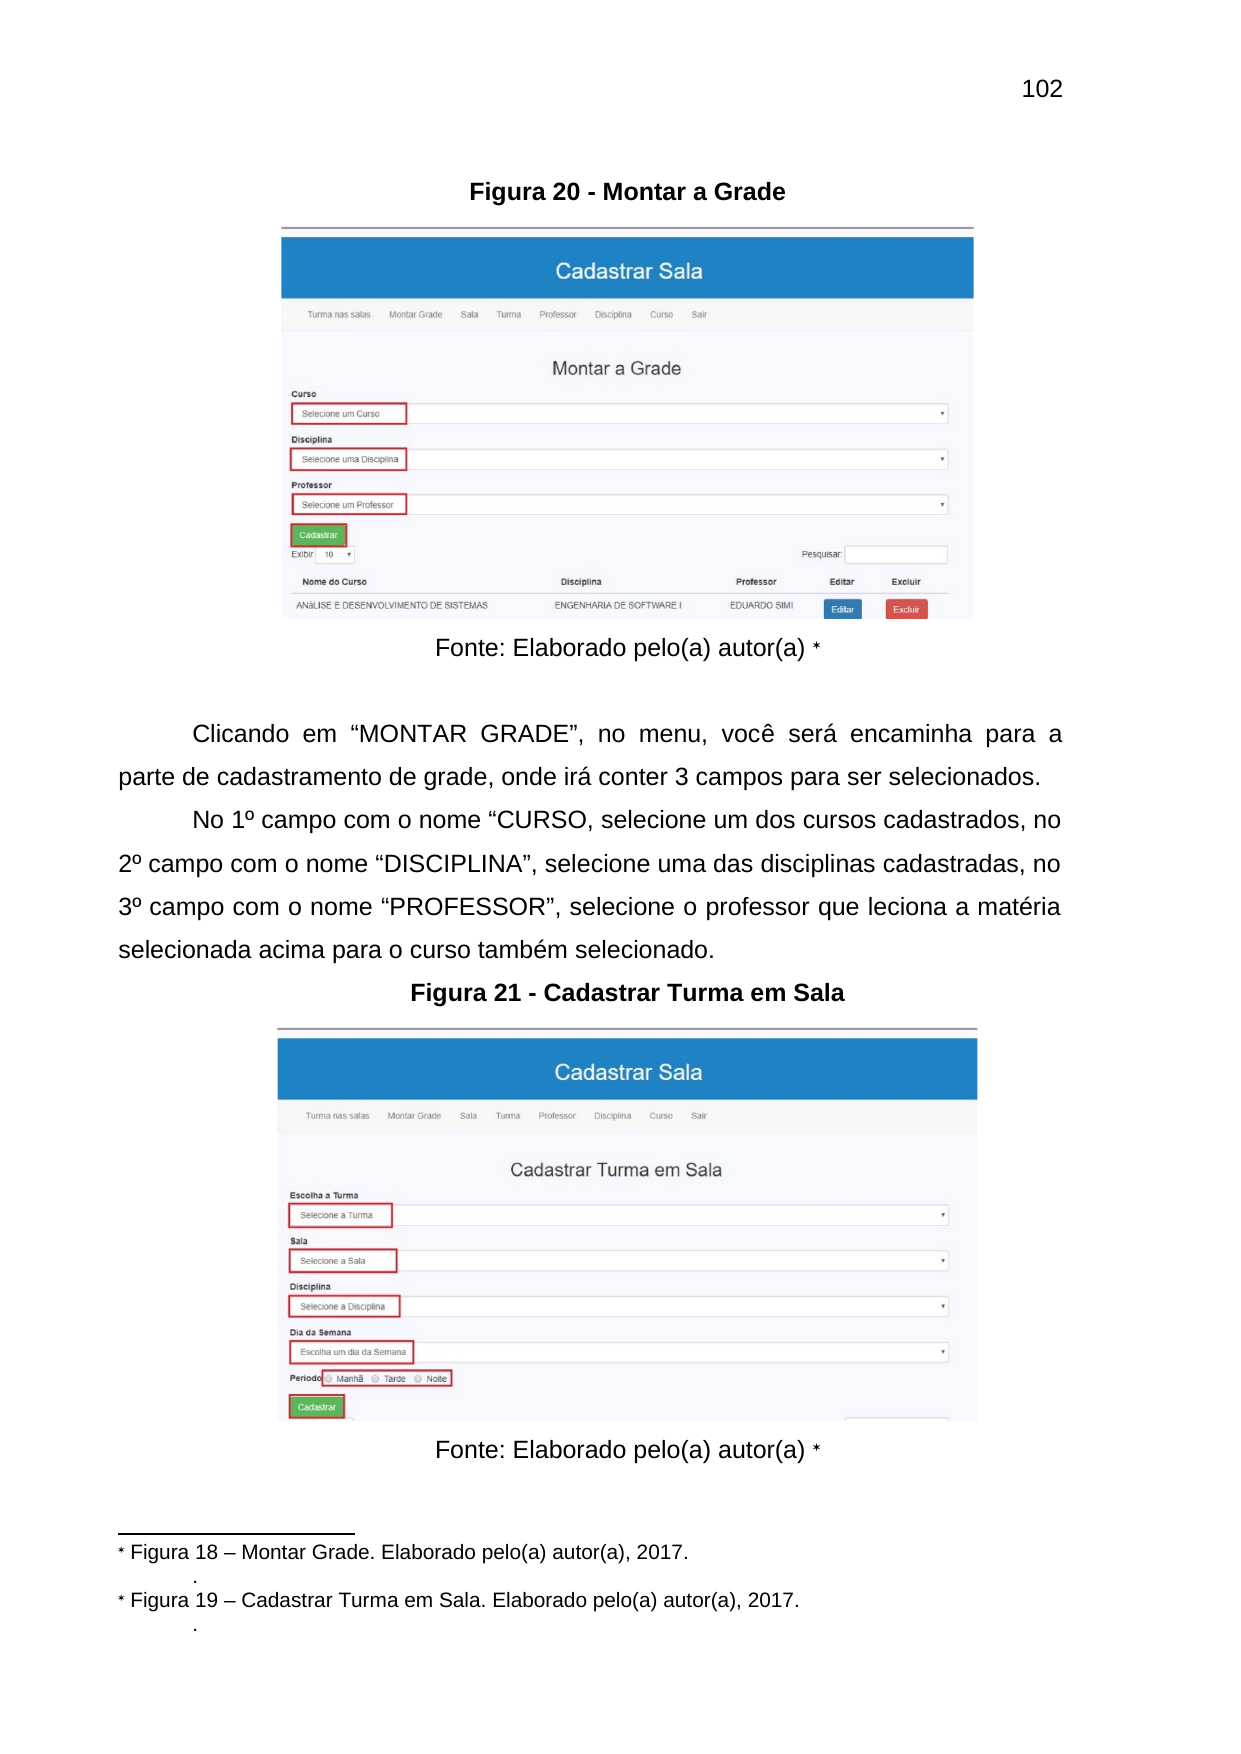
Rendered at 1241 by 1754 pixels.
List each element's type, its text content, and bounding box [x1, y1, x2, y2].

text No 1º campo com o nome “CURSO, selecione um dos cursos cadastrados, no 2º campo com o nome “DISCIPLINA”, selecione uma das disciplinas cadastradas, no 3º campo com o nome “PROFESSOR”, selecione o professor que leciona a matéria selecionada acima para o curso também selecionado. [118, 805, 1063, 963]
text Fonte: Elaborado pelo(a) autor(a) [118, 633, 1063, 662]
text Fonte: Elaborado pelo(a) autor(a) [118, 1435, 1063, 1464]
picture [277, 1027, 978, 1421]
picture [281, 226, 974, 619]
text Clicando em “MONTAR GRADE”, no menu, você será encaminha para a parte de cadastramento de grade, onde irá conter 3 campos para ser selecionados. [118, 719, 1063, 791]
